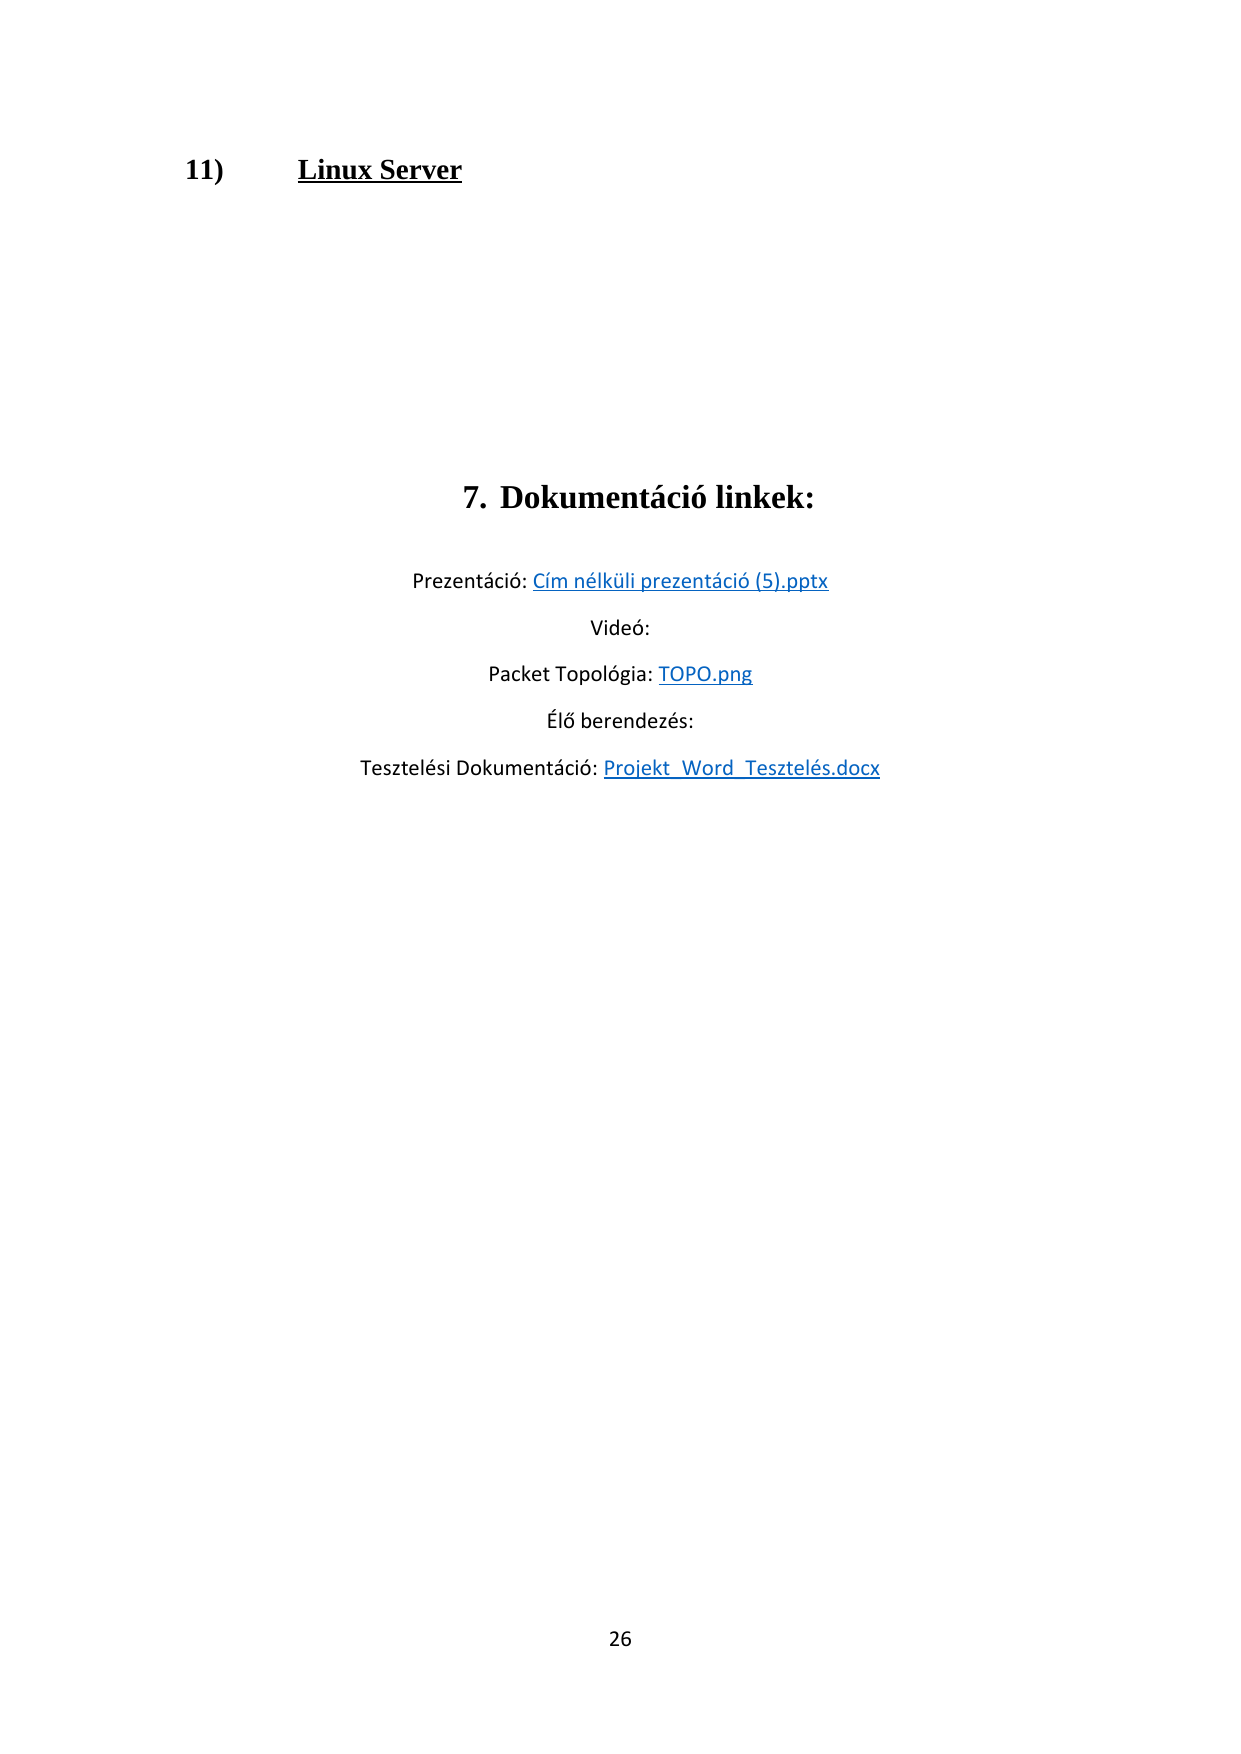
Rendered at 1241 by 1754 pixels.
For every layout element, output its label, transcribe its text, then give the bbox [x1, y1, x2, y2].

subtitle Linux Server [185, 152, 1093, 185]
text Videó: [148, 613, 1093, 641]
subtitle Dokumentáció linkek: [185, 477, 1093, 516]
text Tesztelési Dokumentáció: Projekt_Word_Tesztelés.docx [148, 753, 1093, 781]
text Prezentáció: Cím nélküli prezentáció (5).pptx [148, 566, 1093, 594]
text Élő berendezés: [148, 706, 1093, 734]
text Packet Topológia: TOPO.png [148, 659, 1093, 687]
